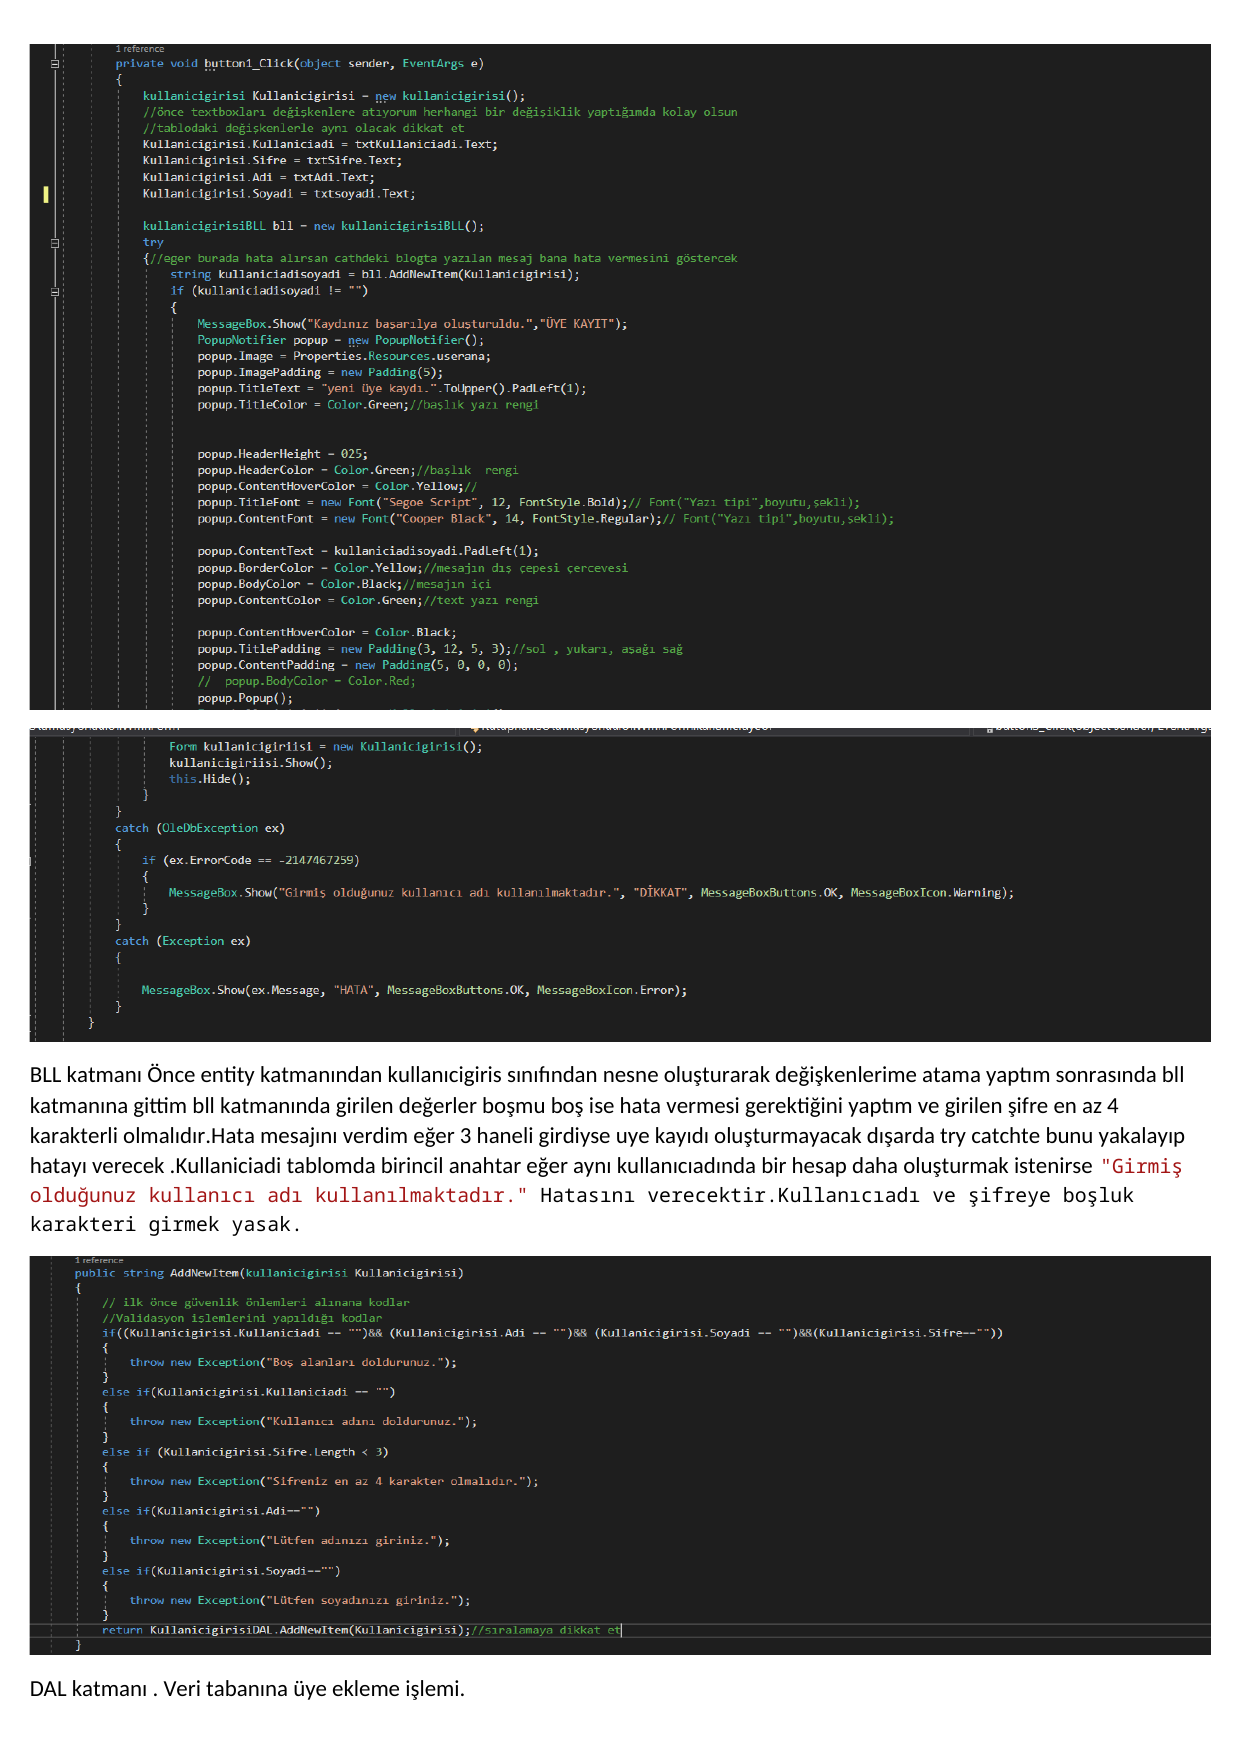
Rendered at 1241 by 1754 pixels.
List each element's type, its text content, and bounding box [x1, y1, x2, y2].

picture [29, 44, 1211, 710]
text DAL katmanı . Veri tabanına üye ekleme işlemi. [29, 1674, 1211, 1702]
picture [29, 728, 1211, 1042]
text BLL katmanı Önce entity katmanından kullanıcigiris sınıfından nesne oluşturarak değişkenlerime atama yaptım sonrasında bll katmanına gittim bll katmanında girilen değerler boşmu boş ise hata vermesi gerektiğini yaptım ve girilen şifre en az 4 karakterli olmalıdır.Hata mesajını verdim eğer 3 haneli girdiyse uye kayıdı oluşturmayacak dışarda try catchte bunu yakalayıp hatayı verecek .Kullaniciadi tablomda birincil anahtar eğer aynı kullanıcıadında bir hesap daha oluşturmak istenirse "Girmiş olduğunuz kullanıcı adı kullanılmaktadır." Hatasını verecektir.Kullanıcıadı ve şifreye boşluk karakteri girmek yasak. [29, 1061, 1211, 1237]
picture [29, 1256, 1211, 1655]
